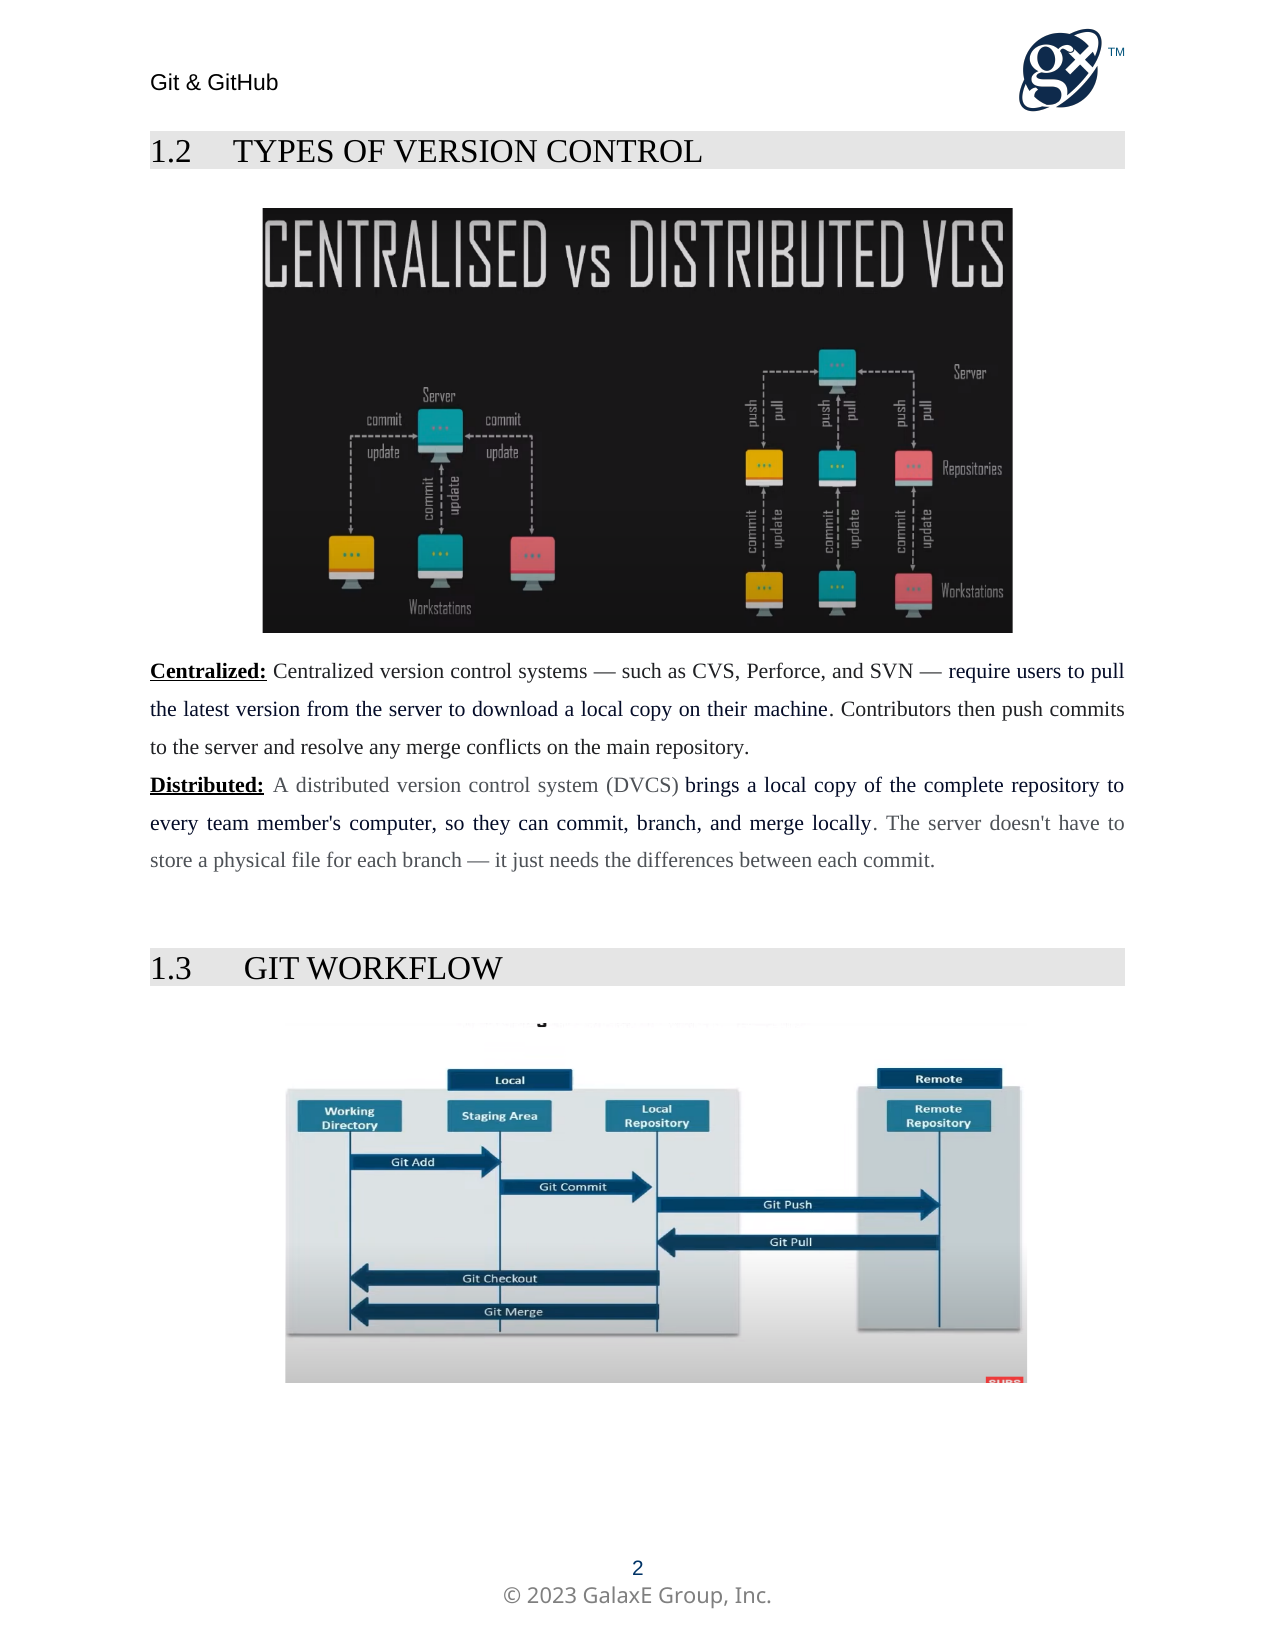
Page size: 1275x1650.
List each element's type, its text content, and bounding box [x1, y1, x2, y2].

picture [1017, 26, 1104, 114]
picture [262, 208, 1013, 633]
list 1.2 TYPES OF VERSION CONTROL [150, 131, 1125, 169]
picture [285, 1023, 1028, 1383]
text Distributed: A distributed version control system (DVCS) brings a local copy of the complete repository to every team member's computer, so they can commit, branch, and merge locally. The server doesn't have to store a physical file for each branch — it just needs the differences between each commit. [150, 772, 1125, 872]
text Centralized: Centralized version control systems — such as CVS, Perforce, and SVN — require users to pull the latest version from the server to download a local copy on their machine. Contributors then push commits to the server and resolve any merge conflicts on the main repository. [150, 658, 1125, 759]
list 1.3 GIT WORKFLOW [150, 948, 1125, 986]
